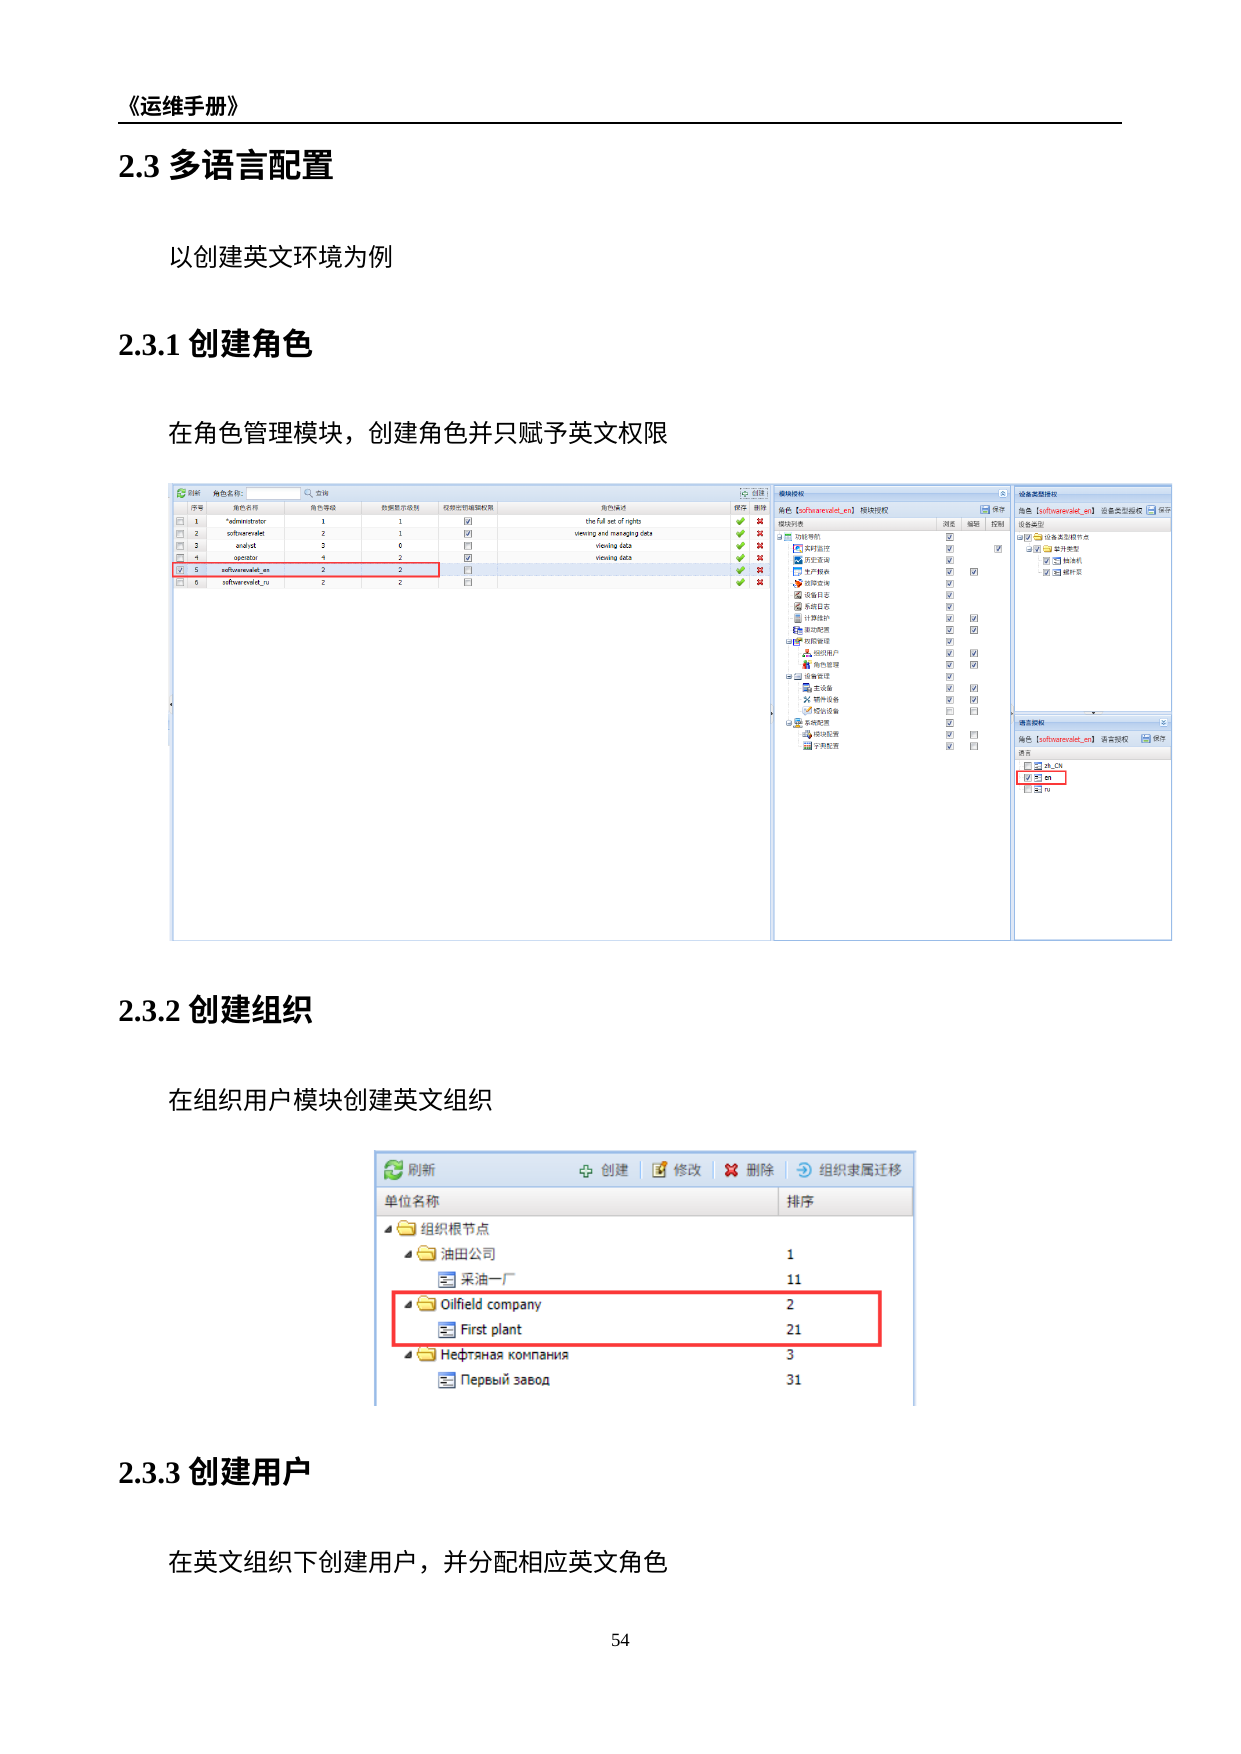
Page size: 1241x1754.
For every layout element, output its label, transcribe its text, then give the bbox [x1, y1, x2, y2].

subtitle 2.3 多语言配置 [118, 129, 1122, 197]
subtitle 2.3.3 创建用户 [118, 1436, 1122, 1504]
text 以创建英文环境为例 [118, 221, 1122, 289]
text 在英文组织下创建用户，并分配相应英文角色 [118, 1527, 1122, 1595]
subtitle 2.3.2 创建组织 [118, 974, 1122, 1042]
text 在角色管理模块，创建角色并只赋予英文权限 [118, 398, 1122, 466]
picture [373, 1150, 917, 1406]
subtitle 2.3.1 创建角色 [118, 307, 1122, 375]
picture [168, 483, 1173, 941]
text 在组织用户模块创建英文组织 [118, 1064, 1122, 1132]
